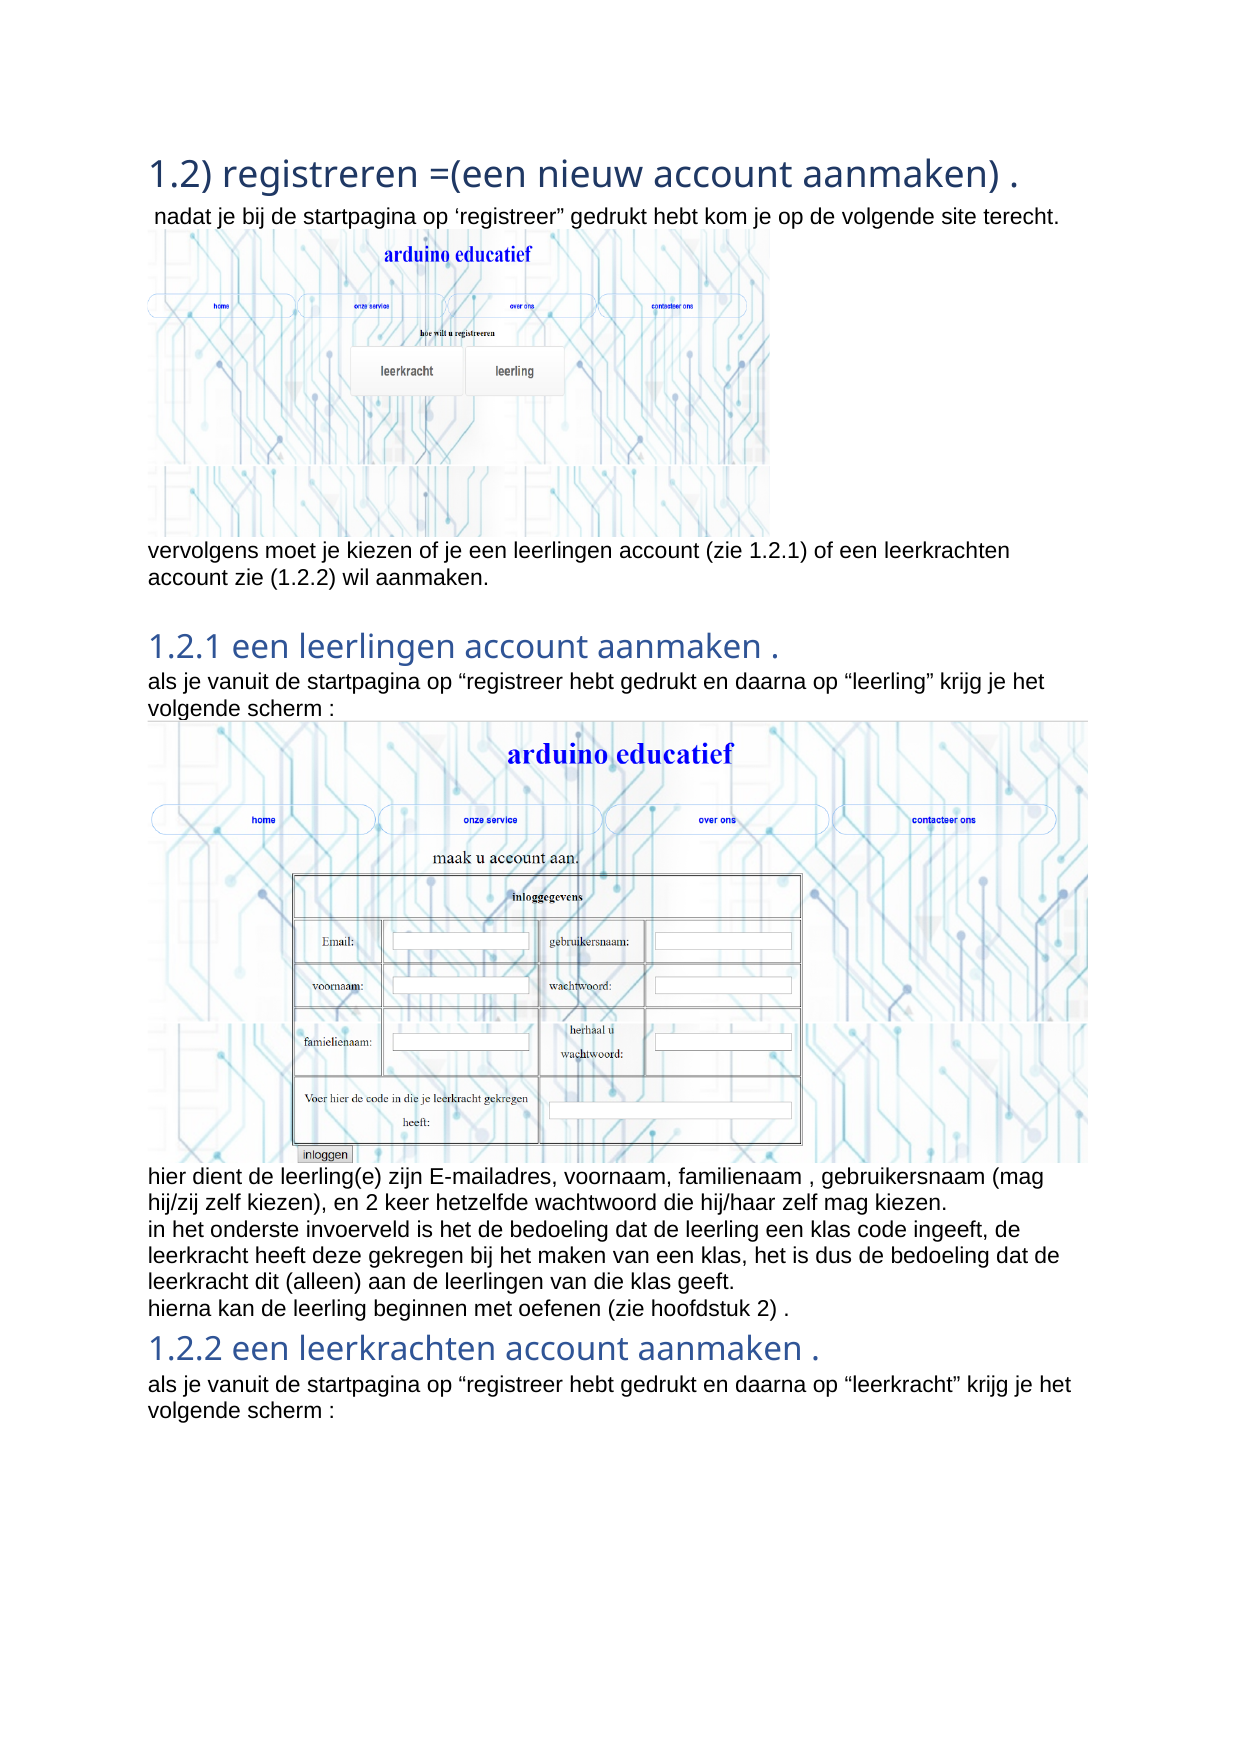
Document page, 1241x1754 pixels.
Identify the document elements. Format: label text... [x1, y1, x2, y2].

picture [147, 720, 1088, 1163]
subtitle 1.2) registreren =(een nieuw account aanmaken) . [148, 148, 1093, 199]
text hier dient de leerling(e) zijn E-mailadres, voornaam, familienaam , gebruikersnaam (mag hij/zij zelf kiezen), en 2 keer hetzelfde wachtwoord die hij/haar zelf mag kiezen. [148, 1163, 1093, 1216]
subtitle 1.2.2 een leerkrachten account aanmaken . [148, 1325, 1093, 1371]
picture [147, 229, 770, 537]
text als je vanuit de startpagina op “registreer hebt gedrukt en daarna op “leerkracht” krijg je het volgende scherm : [148, 1371, 1093, 1423]
subtitle 1.2.1 een leerlingen account aanmaken . [148, 623, 1093, 668]
text hierna kan de leerling beginnen met oefenen (zie hoofdstuk 2) . [148, 1295, 1093, 1321]
text als je vanuit de startpagina op “registreer hebt gedrukt en daarna op “leerling” krijg je het volgende scherm : [148, 668, 1093, 721]
text vervolgens moet je kiezen of je een leerlingen account (zie 1.2.1) of een leerkrachten account zie (1.2.2) wil aanmaken. [148, 537, 1093, 590]
text in het onderste invoerveld is het de bedoeling dat de leerling een klas code ingeeft, de leerkracht heeft deze gekregen bij het maken van een klas, het is dus de bedoeling dat de leerkracht dit (alleen) aan de leerlingen van die klas geeft. [148, 1216, 1093, 1295]
